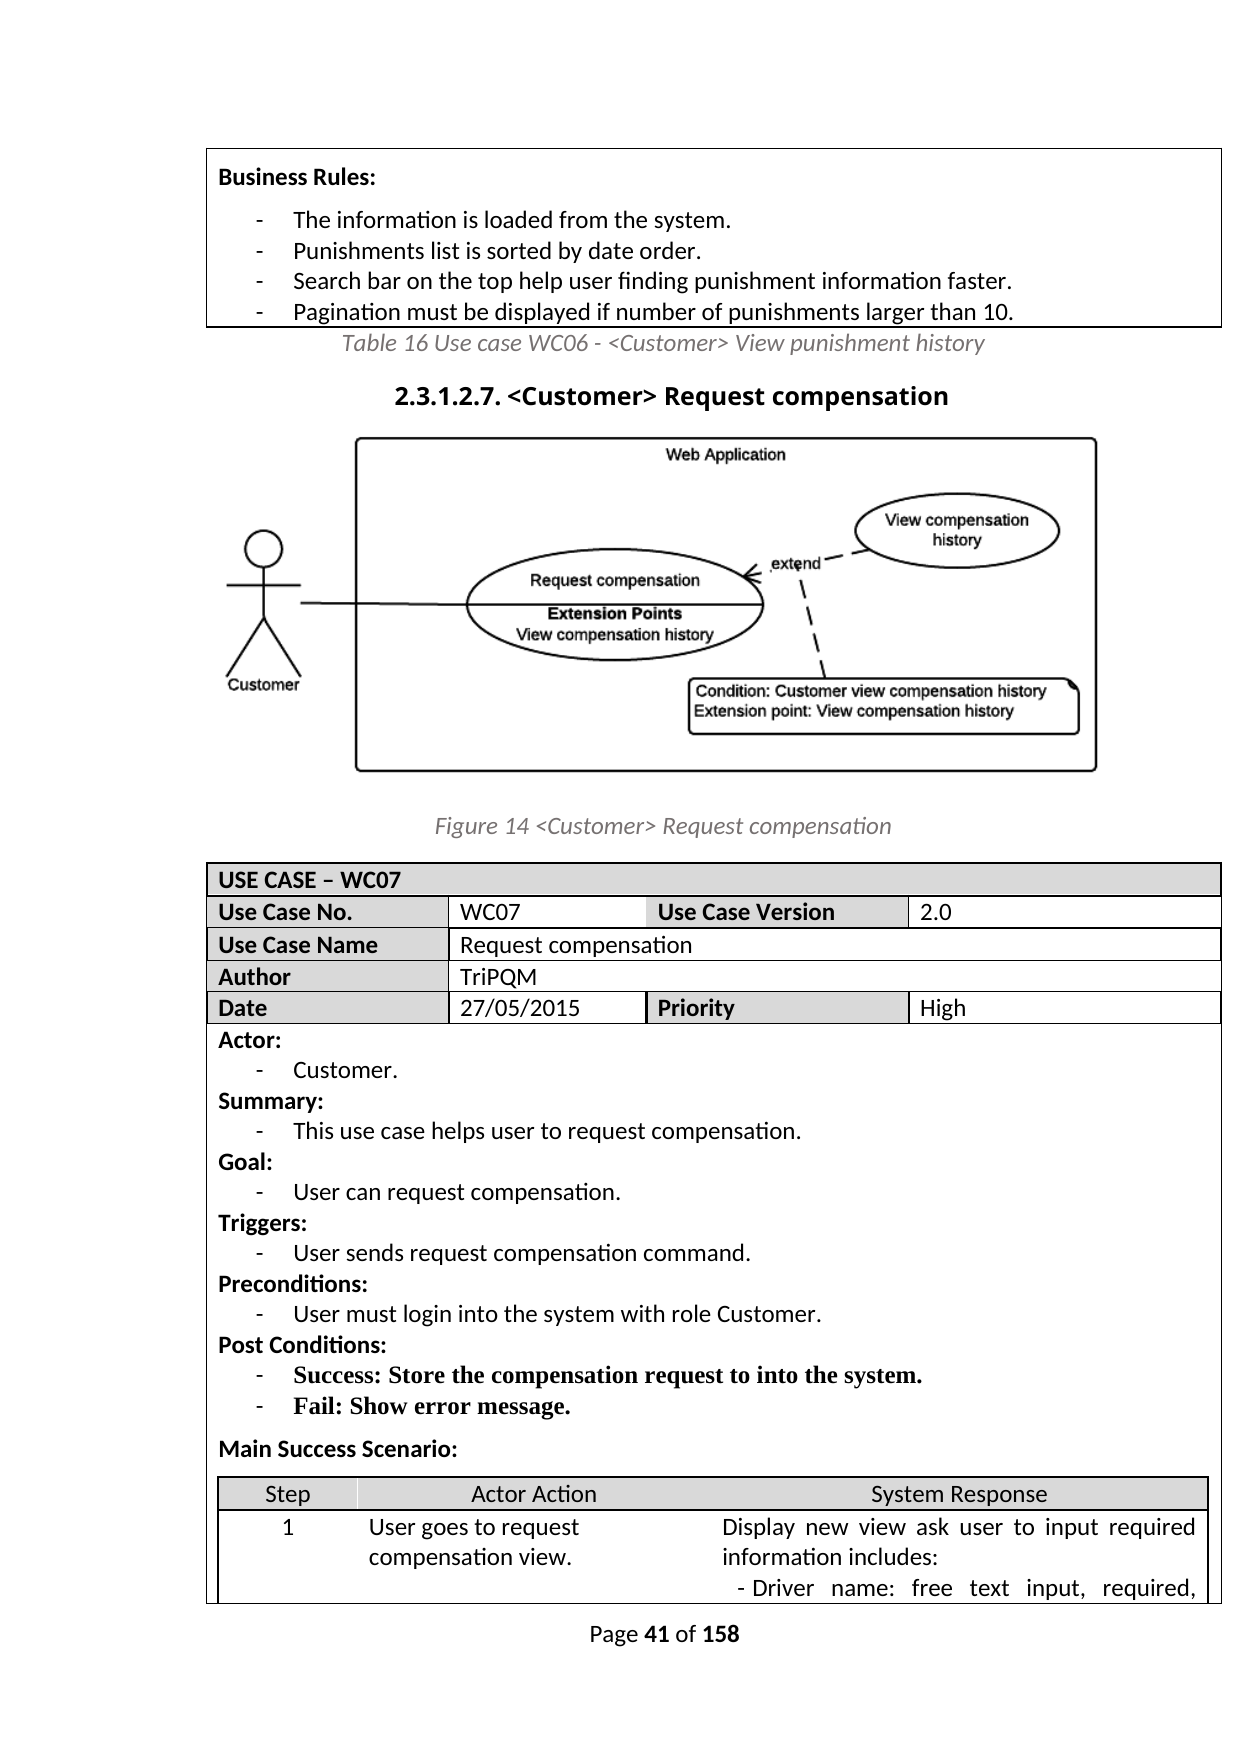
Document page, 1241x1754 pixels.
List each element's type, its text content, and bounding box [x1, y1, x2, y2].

picture [207, 415, 1122, 792]
table_cell Use Case Version [646, 897, 908, 927]
table_header USE CASE – WC07 [208, 864, 1220, 894]
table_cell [207, 149, 1221, 326]
subtitle <Customer> Request compensation [394, 379, 1122, 413]
table_cell Author [207, 961, 448, 991]
table_cell 2.0 [909, 897, 1221, 927]
table_cell Use Case No. [207, 897, 448, 927]
table_cell WC07 [449, 897, 646, 927]
table_cell Request compensation [450, 929, 1220, 960]
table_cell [207, 1024, 1221, 1602]
table_cell TriPQM [449, 961, 1221, 991]
table_cell Priority [648, 992, 908, 1023]
table_cell 27/05/2015 [450, 992, 645, 1023]
table_cell Date [208, 992, 448, 1023]
table_cell High [910, 992, 1220, 1023]
table_cell Use Case Name [208, 928, 448, 960]
